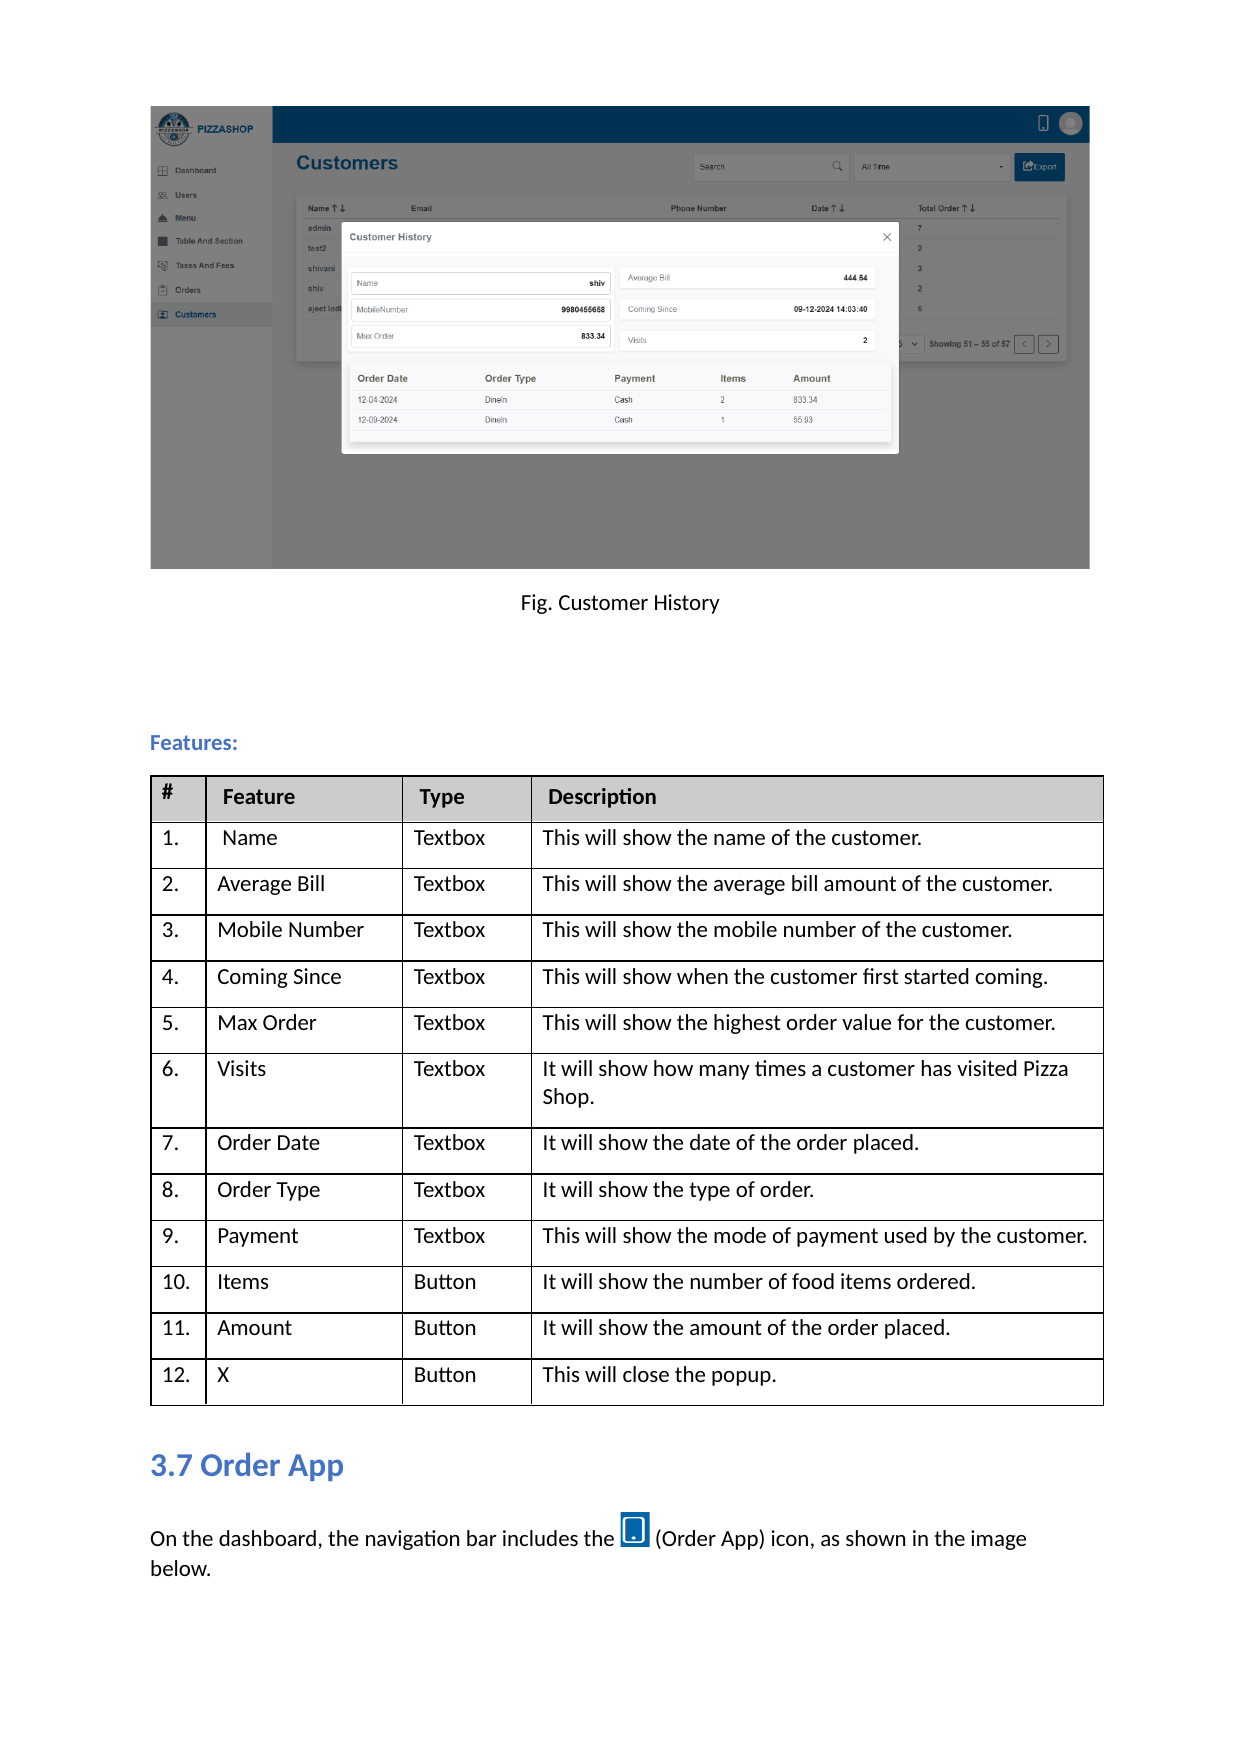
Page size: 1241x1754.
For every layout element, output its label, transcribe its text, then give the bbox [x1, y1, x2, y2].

text On the dashboard, the navigation bar includes the (Order App) icon, as shown in the image below. [150, 1512, 1090, 1582]
picture [620, 1512, 650, 1547]
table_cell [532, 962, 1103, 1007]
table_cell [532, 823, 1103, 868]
text Fig. Customer History [150, 588, 1090, 616]
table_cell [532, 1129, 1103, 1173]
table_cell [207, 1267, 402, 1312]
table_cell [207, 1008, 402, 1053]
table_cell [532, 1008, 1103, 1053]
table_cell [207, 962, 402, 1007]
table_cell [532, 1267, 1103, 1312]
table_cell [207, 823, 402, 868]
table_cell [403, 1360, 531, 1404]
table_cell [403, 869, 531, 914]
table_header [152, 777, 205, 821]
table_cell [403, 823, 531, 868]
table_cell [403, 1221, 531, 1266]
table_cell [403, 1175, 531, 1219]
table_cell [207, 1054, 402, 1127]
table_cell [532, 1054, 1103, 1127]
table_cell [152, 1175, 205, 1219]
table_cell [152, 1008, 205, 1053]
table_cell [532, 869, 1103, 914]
text 3.7 Order App [150, 1443, 1090, 1484]
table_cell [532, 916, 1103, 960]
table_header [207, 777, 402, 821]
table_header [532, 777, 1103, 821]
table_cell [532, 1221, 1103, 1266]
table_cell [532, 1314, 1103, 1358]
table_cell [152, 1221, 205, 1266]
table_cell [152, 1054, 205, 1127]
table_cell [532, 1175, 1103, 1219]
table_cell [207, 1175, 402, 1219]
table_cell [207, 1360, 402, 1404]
picture [150, 106, 1090, 569]
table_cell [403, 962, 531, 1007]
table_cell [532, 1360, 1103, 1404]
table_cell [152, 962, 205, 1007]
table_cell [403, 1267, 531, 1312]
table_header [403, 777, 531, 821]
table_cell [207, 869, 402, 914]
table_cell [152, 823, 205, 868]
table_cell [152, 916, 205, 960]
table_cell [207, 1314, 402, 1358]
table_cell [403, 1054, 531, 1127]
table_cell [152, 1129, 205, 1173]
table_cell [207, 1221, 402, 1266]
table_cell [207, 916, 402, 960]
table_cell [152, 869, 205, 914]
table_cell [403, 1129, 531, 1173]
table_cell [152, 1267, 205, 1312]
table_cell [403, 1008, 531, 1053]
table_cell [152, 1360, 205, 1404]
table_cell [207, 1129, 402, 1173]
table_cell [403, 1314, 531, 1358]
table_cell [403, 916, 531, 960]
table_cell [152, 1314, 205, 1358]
text Features: [150, 728, 1090, 756]
